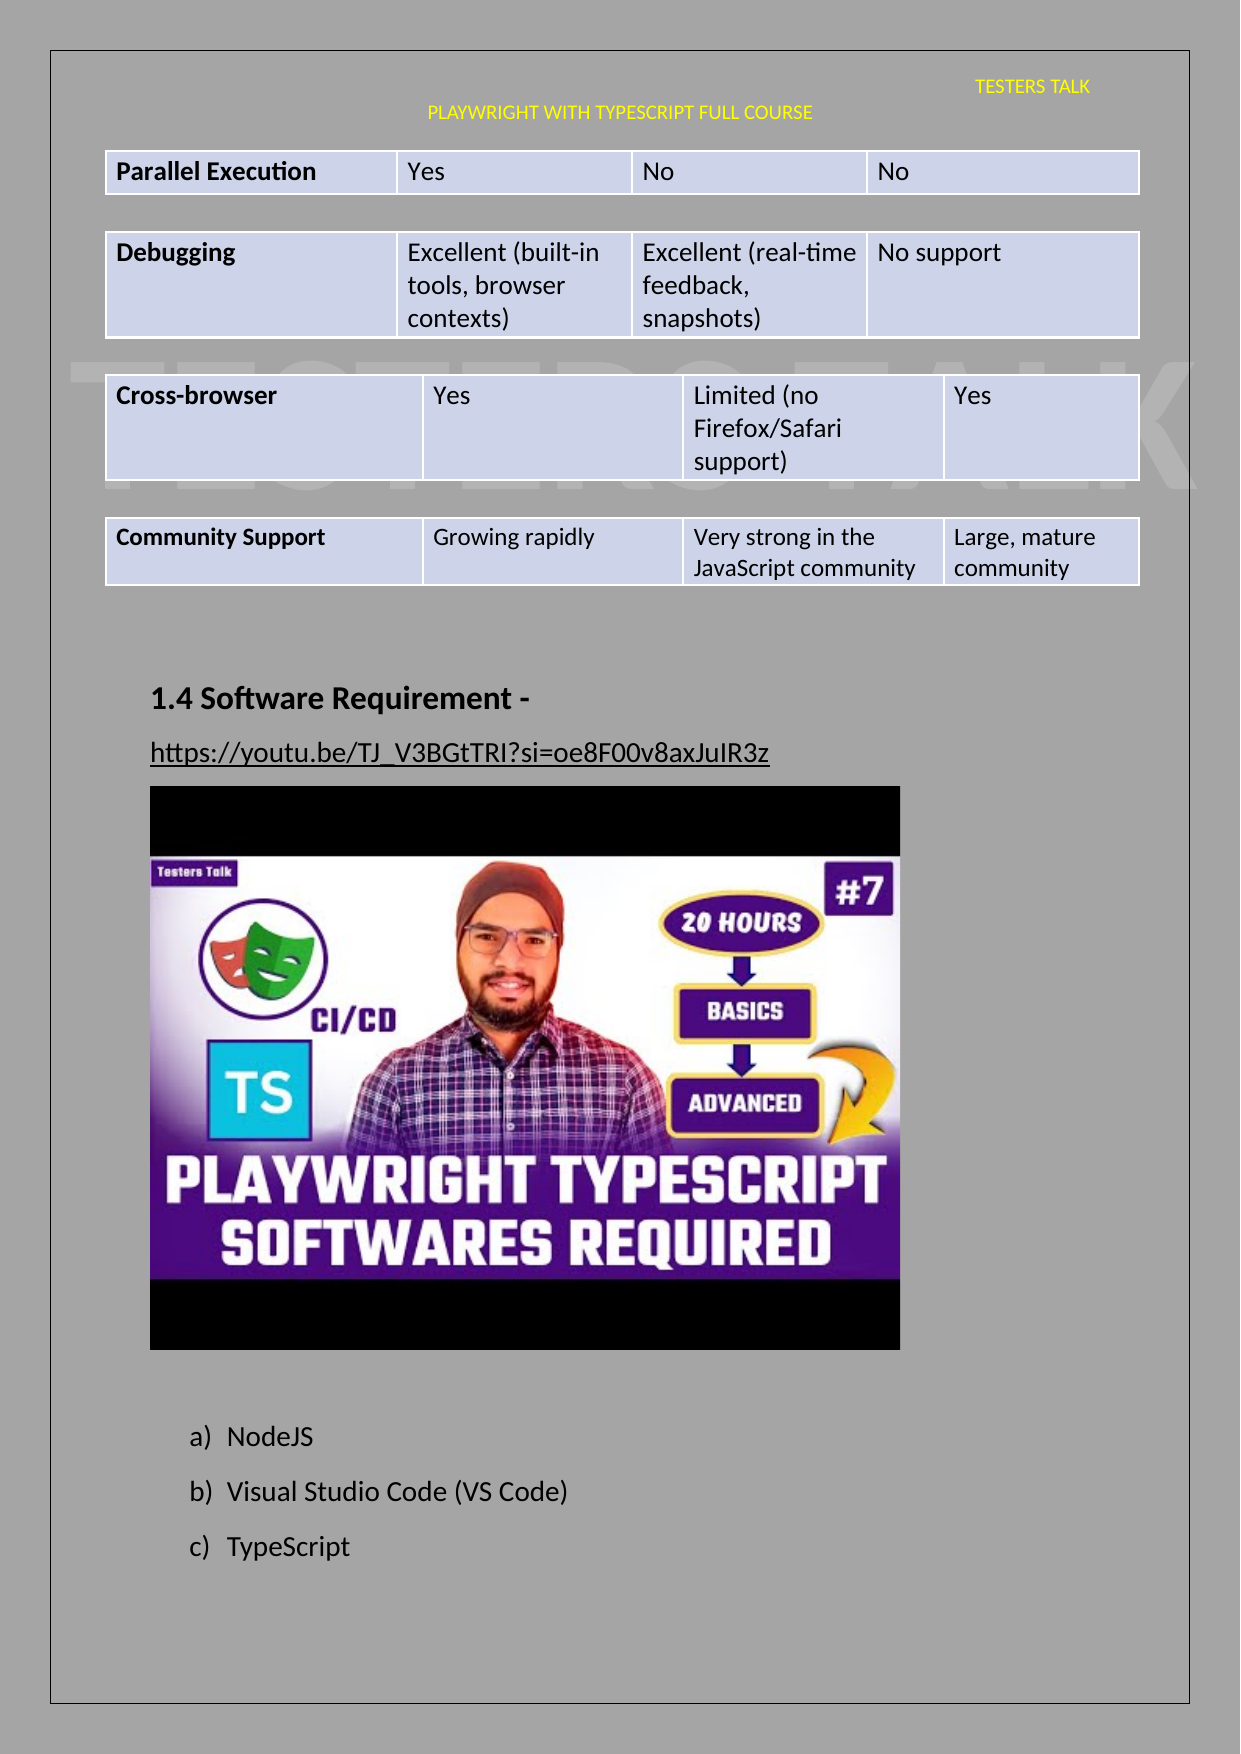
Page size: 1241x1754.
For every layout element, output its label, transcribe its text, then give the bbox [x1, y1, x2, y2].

list NodeJS [189, 1418, 1090, 1454]
table_header No [633, 152, 866, 193]
table_header Parallel Execution [107, 152, 396, 193]
list TypeScript [189, 1528, 1090, 1564]
table_header Excellent (real-time feedback, snapshots) [633, 233, 866, 336]
table_header Growing rapidly [424, 519, 682, 584]
table_header Excellent (built-in tools, browser contexts) [398, 233, 631, 336]
list Visual Studio Code (VS Code) [189, 1473, 1090, 1509]
list 1.4 Software Requirement - [150, 677, 1090, 718]
table_header Community Support [107, 519, 422, 584]
table_header No support [868, 233, 1138, 336]
table_header Yes [424, 376, 682, 479]
table_header No [868, 152, 1138, 193]
list https://youtu.be/TJ_V3BGtTRI?si=oe8F00v8axJuIR3z [150, 734, 1090, 770]
table_header Yes [398, 152, 631, 193]
table_header Large, mature community [945, 519, 1138, 584]
table_header Debugging [107, 233, 396, 336]
table_header Yes [945, 376, 1138, 479]
picture [150, 786, 901, 1350]
table_header Limited (no Firefox/Safari support) [684, 376, 943, 479]
table_header Cross-browser [107, 376, 422, 479]
table_header Very strong in the JavaScript community [684, 519, 943, 584]
